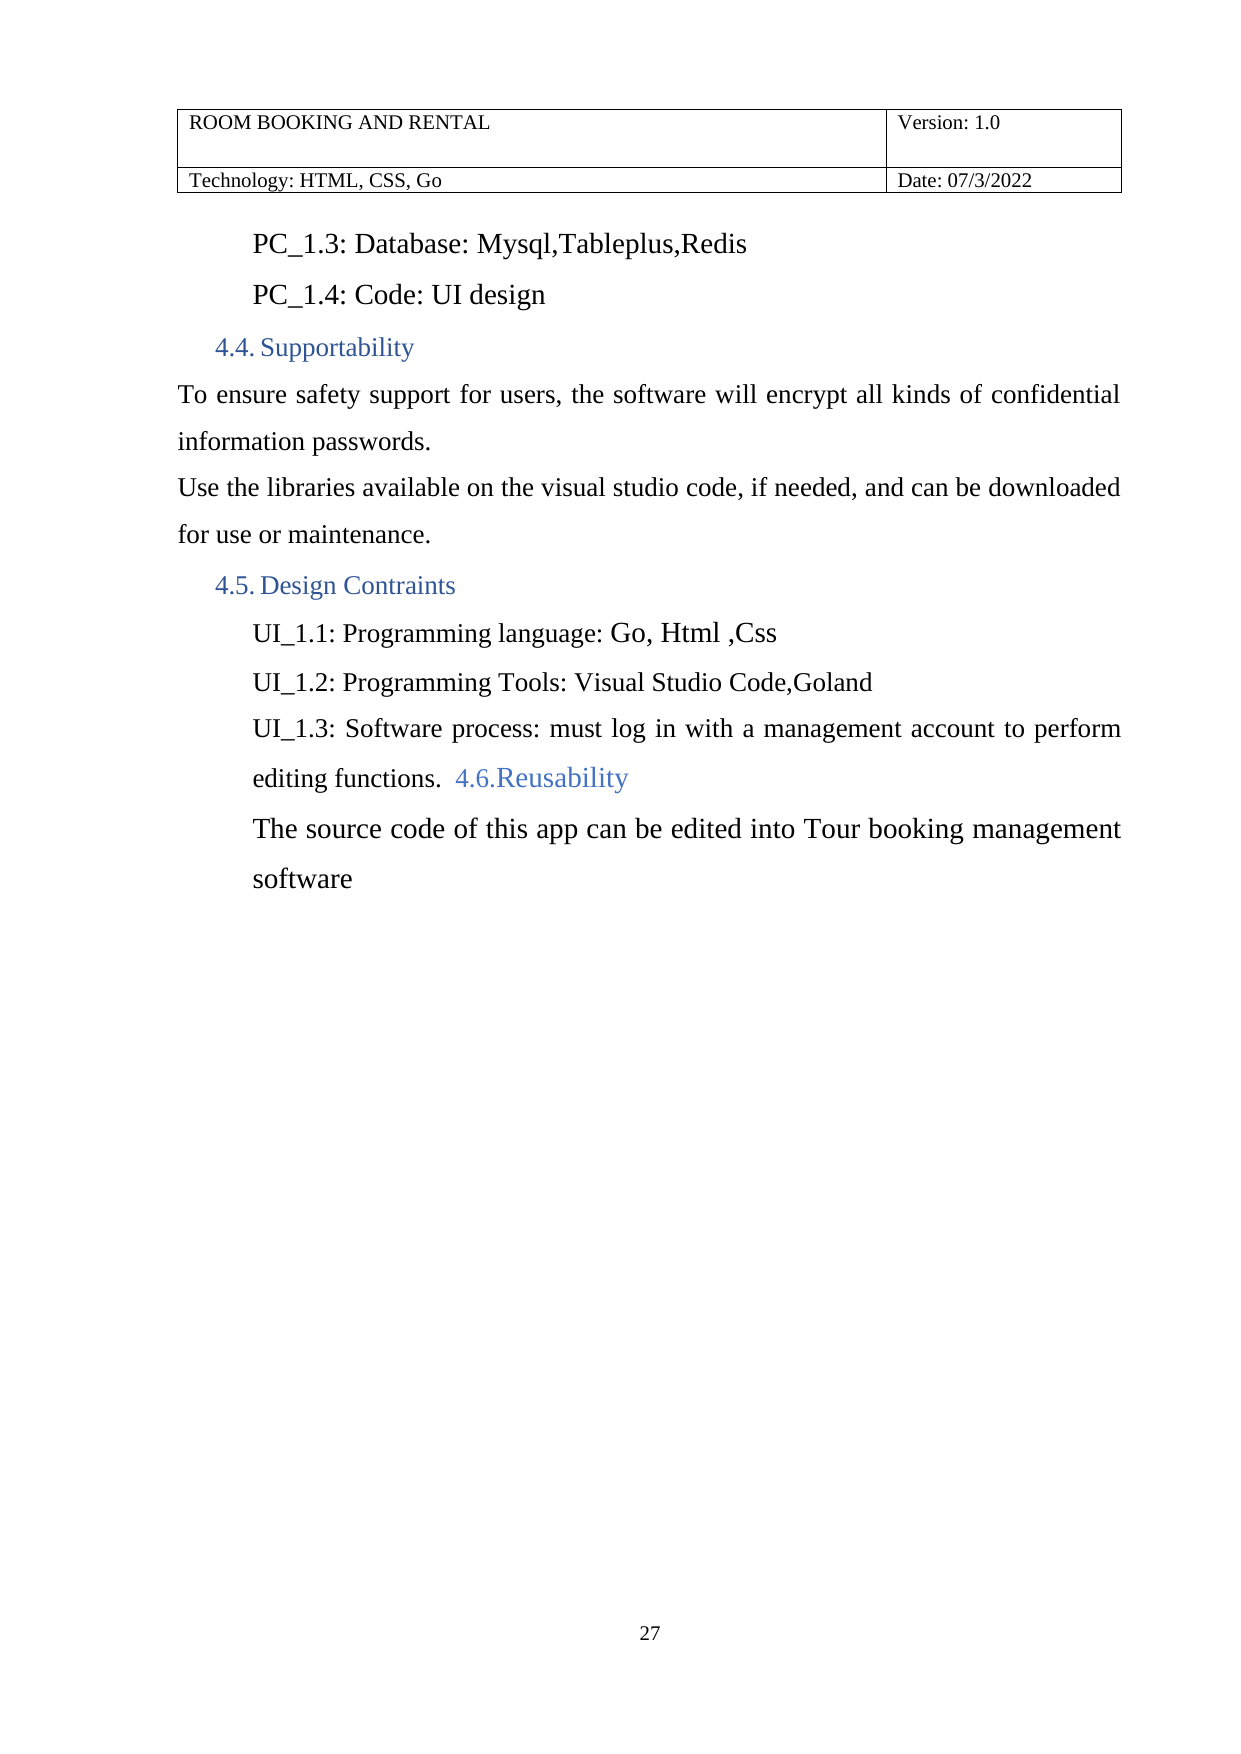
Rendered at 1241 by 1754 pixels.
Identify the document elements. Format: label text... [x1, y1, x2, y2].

subtitle Supportability [215, 331, 1122, 363]
text UI_1.3: Software process: must log in with a management account to perform editing functions. 4.6.Reusability [252, 713, 1122, 794]
text PC_1.4: Code: UI design [252, 277, 1122, 311]
subtitle Design Contraints [215, 569, 1122, 600]
text PC_1.3: Database: Mysql,Tableplus,Redis [252, 227, 1122, 260]
text UI_1.1: Programming language: Go, Html ,Css [252, 616, 1122, 649]
text UI_1.2: Programming Tools: Visual Studio Code,Goland [252, 666, 1122, 697]
text The source code of this app can be edited into Tour booking management software [252, 811, 1122, 895]
text To ensure safety support for users, the software will encrypt all kinds of confidential information passwords. [177, 378, 1122, 456]
text Use the libraries available on the visual studio code, if needed, and can be downloaded for use or maintenance. [177, 471, 1122, 549]
